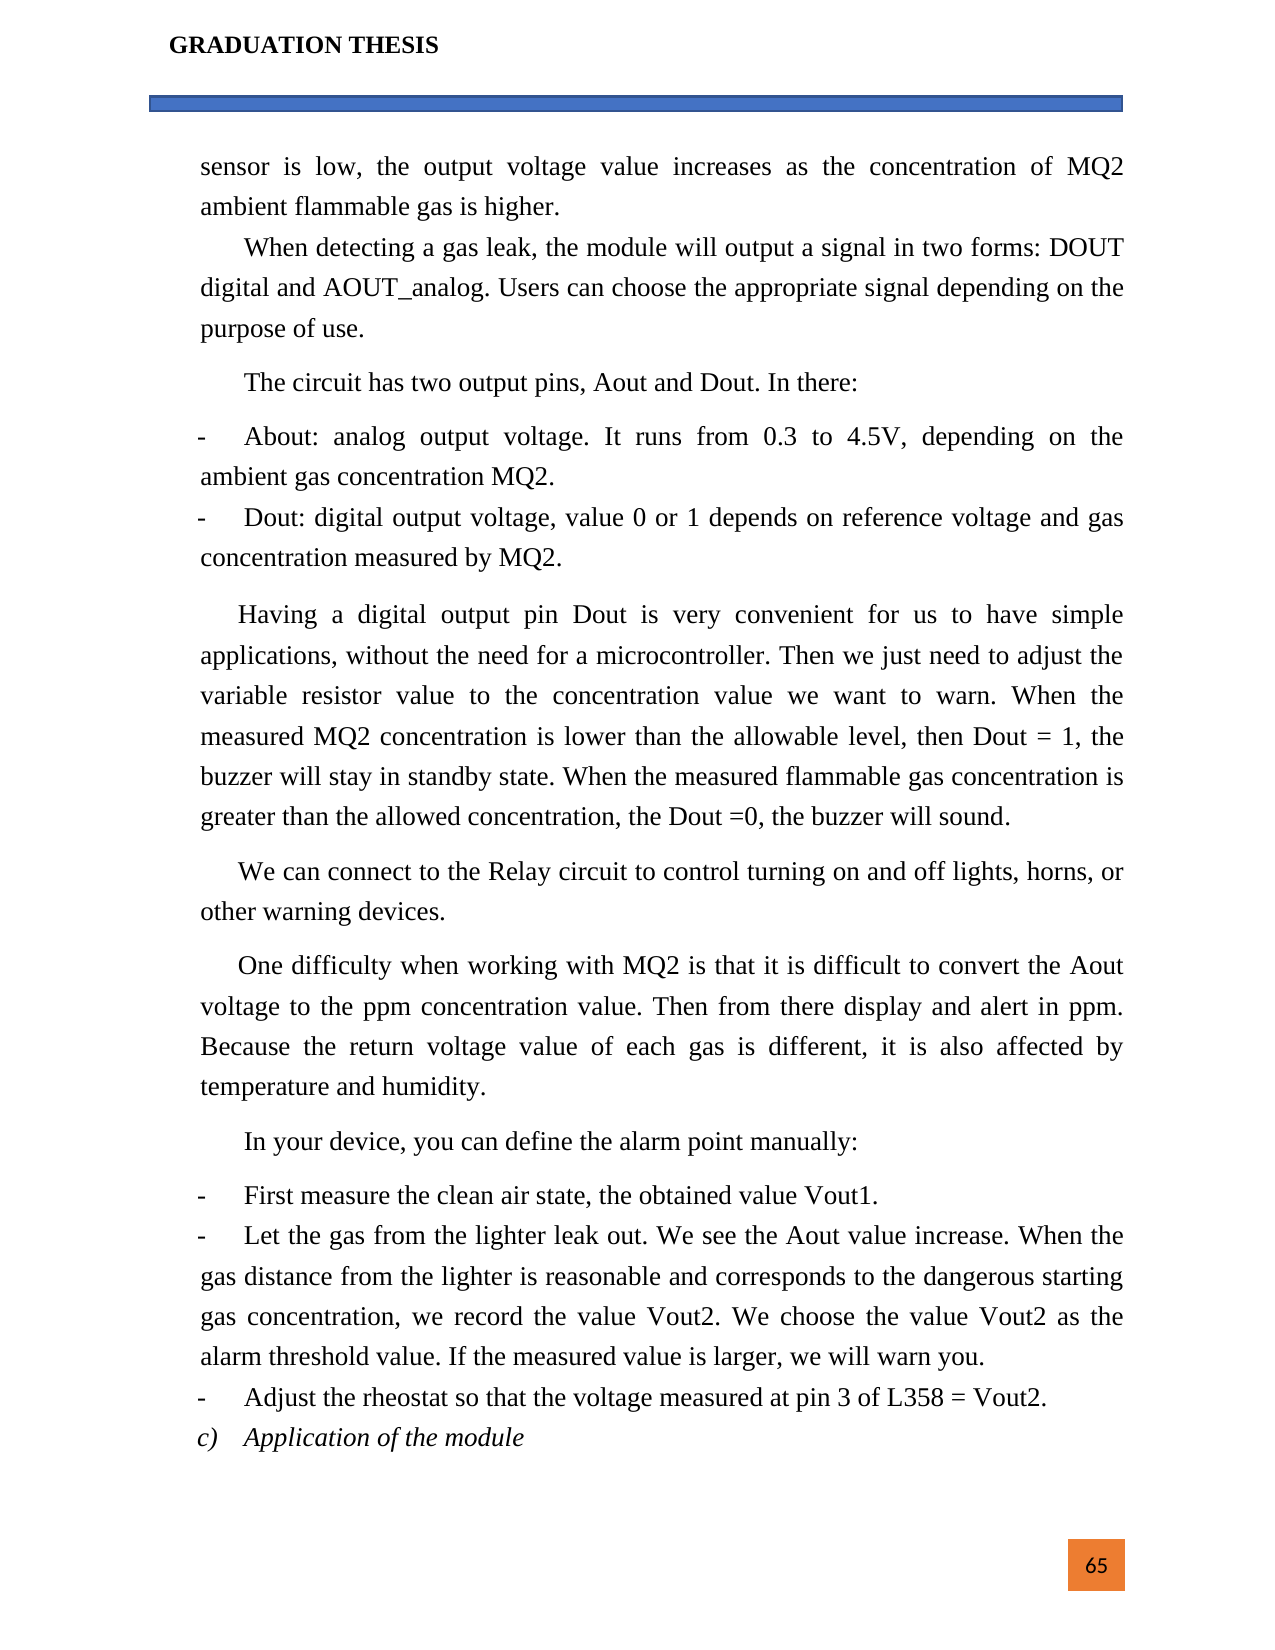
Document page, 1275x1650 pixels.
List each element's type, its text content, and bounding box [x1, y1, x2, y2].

text The circuit has two output pins, Aout and Dout. In there: [200, 366, 1125, 397]
list About: analog output voltage. It runs from 0.3 to 4.5V, depending on the ambient gas concentration MQ2. [197, 420, 1125, 492]
text Having a digital output pin Dout is very convenient for us to have simple applications, without the need for a microcontroller. Then we just need to adjust the variable resistor value to the concentration value we want to warn. When the measured MQ2 concentration is lower than the allowable level, then Dout = 1, the buzzer will stay in standby state. When the measured flammable gas concentration is greater than the allowed concentration, the Dout =0, the buzzer will sound. [200, 598, 1125, 832]
text When detecting a gas leak, the module will output a signal in two forms: DOUT digital and AOUT_analog. Users can choose the appropriate signal depending on the purpose of use. [200, 231, 1125, 271]
list Adjust the rheostat so that the voltage measured at pin 3 of L358 = Vout2. [197, 1381, 1125, 1412]
text One difficulty when working with MQ2 is that it is difficult to convert the Aout voltage to the ppm concentration value. Then from there display and alert in ppm. Because the return voltage value of each gas is different, it is also affected by temperature and humidity. [200, 949, 1125, 1102]
list Let the gas from the lighter leak out. We see the Aout value increase. When the gas distance from the lighter is reasonable and corresponds to the dangerous starting gas concentration, we record the value Vout2. We choose the value Vout2 as the alarm threshold value. If the measured value is larger, we will warn you. [197, 1219, 1125, 1372]
list First measure the clean air state, the obtained value Vout1. [197, 1179, 1125, 1210]
list Dout: digital output voltage, value 0 or 1 depends on reference voltage and gas concentration measured by MQ2. [197, 501, 1125, 572]
text We can connect to the Relay circuit to control turning on and off lights, horns, or other warning devices. [200, 854, 1125, 926]
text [200, 150, 1125, 222]
list Application of the module [197, 1421, 1125, 1452]
text When detecting a gas leak, the module will output a signal in two forms: DOUT digital and AOUT_analog. Users can choose the appropriate signal depending on the purpose of use. [200, 302, 1125, 343]
text In your device, you can define the alarm point manually: [200, 1124, 1125, 1156]
